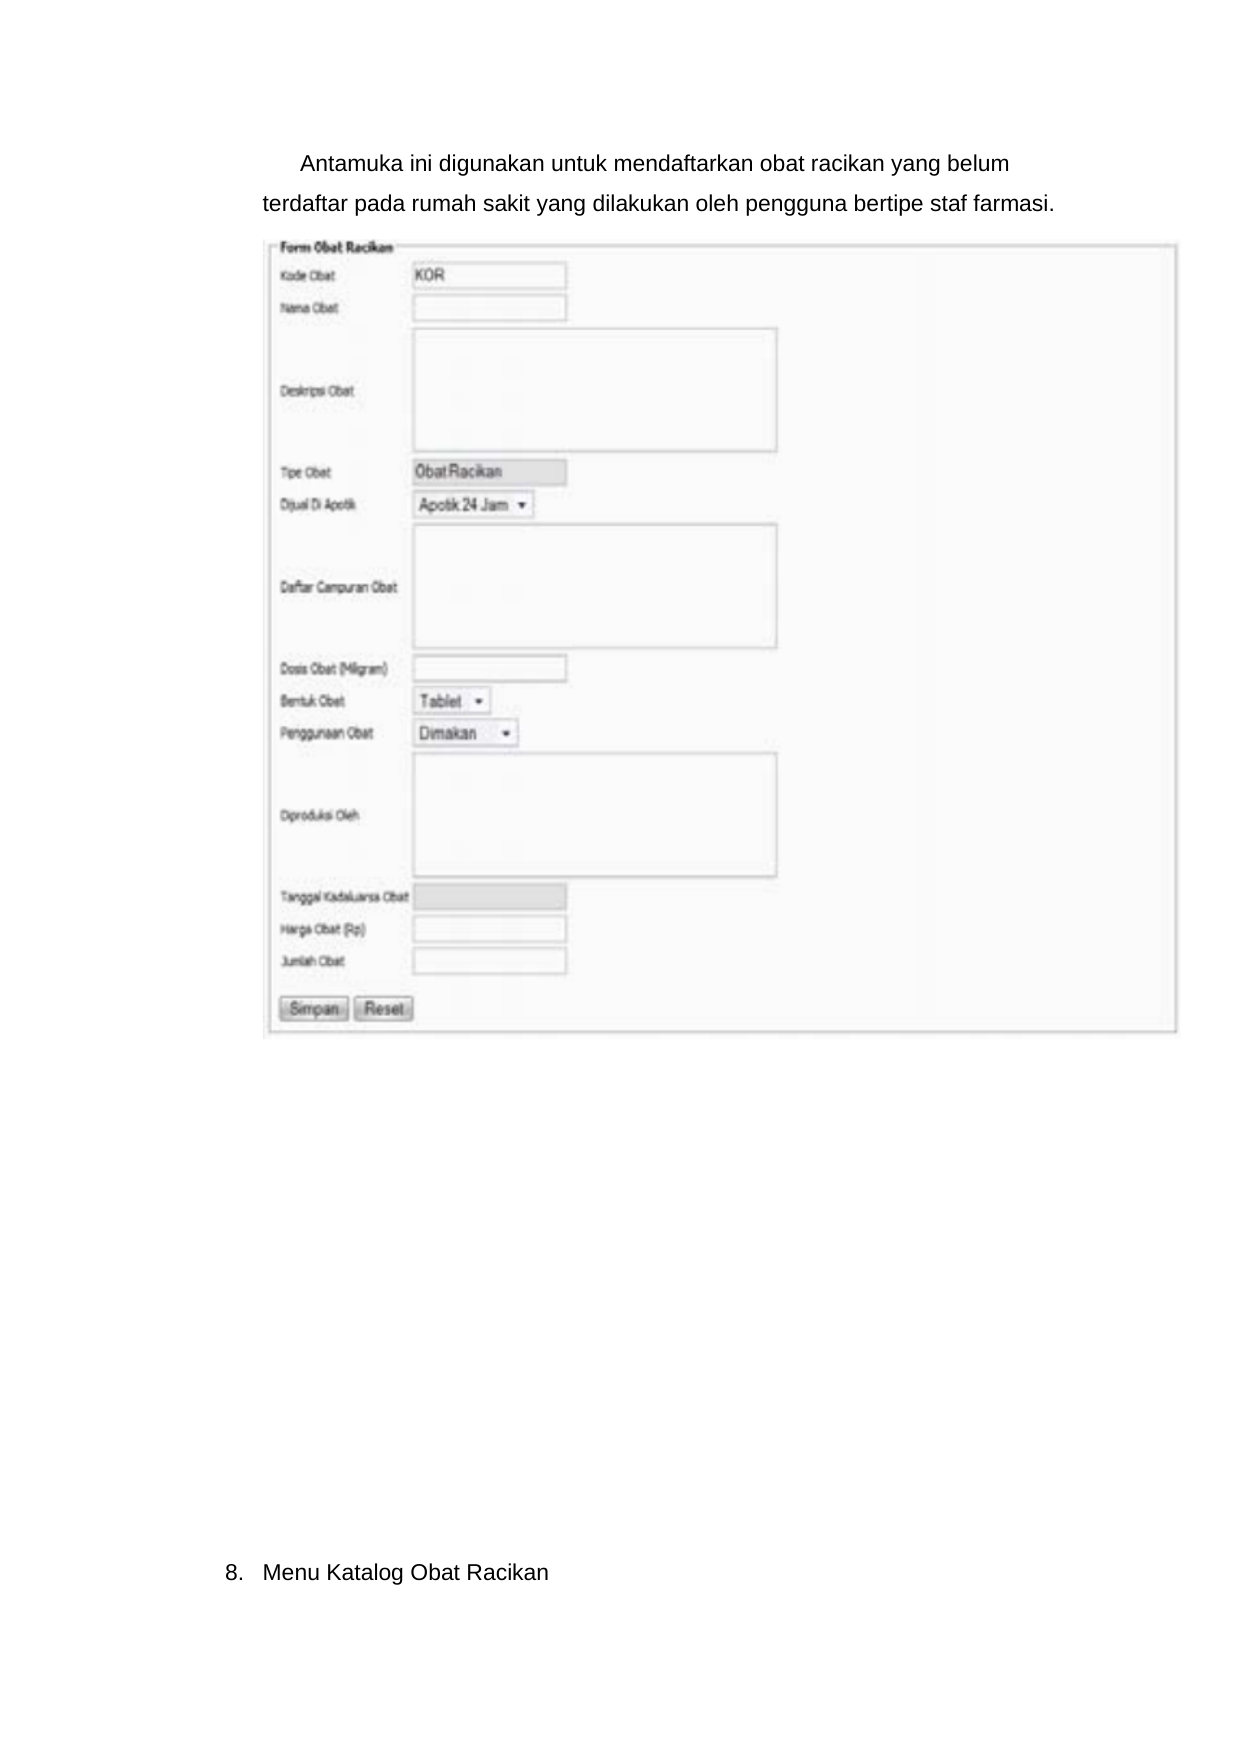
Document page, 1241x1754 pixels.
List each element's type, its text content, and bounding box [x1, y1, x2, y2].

picture [262, 229, 1184, 1062]
list Antamuka ini digunakan untuk mendaftarkan obat racikan yang belum terdaftar pada rumah sakit yang dilakukan oleh pengguna bertipe staf farmasi. [262, 150, 1090, 229]
list Menu Katalog Obat Racikan [225, 1559, 1090, 1586]
